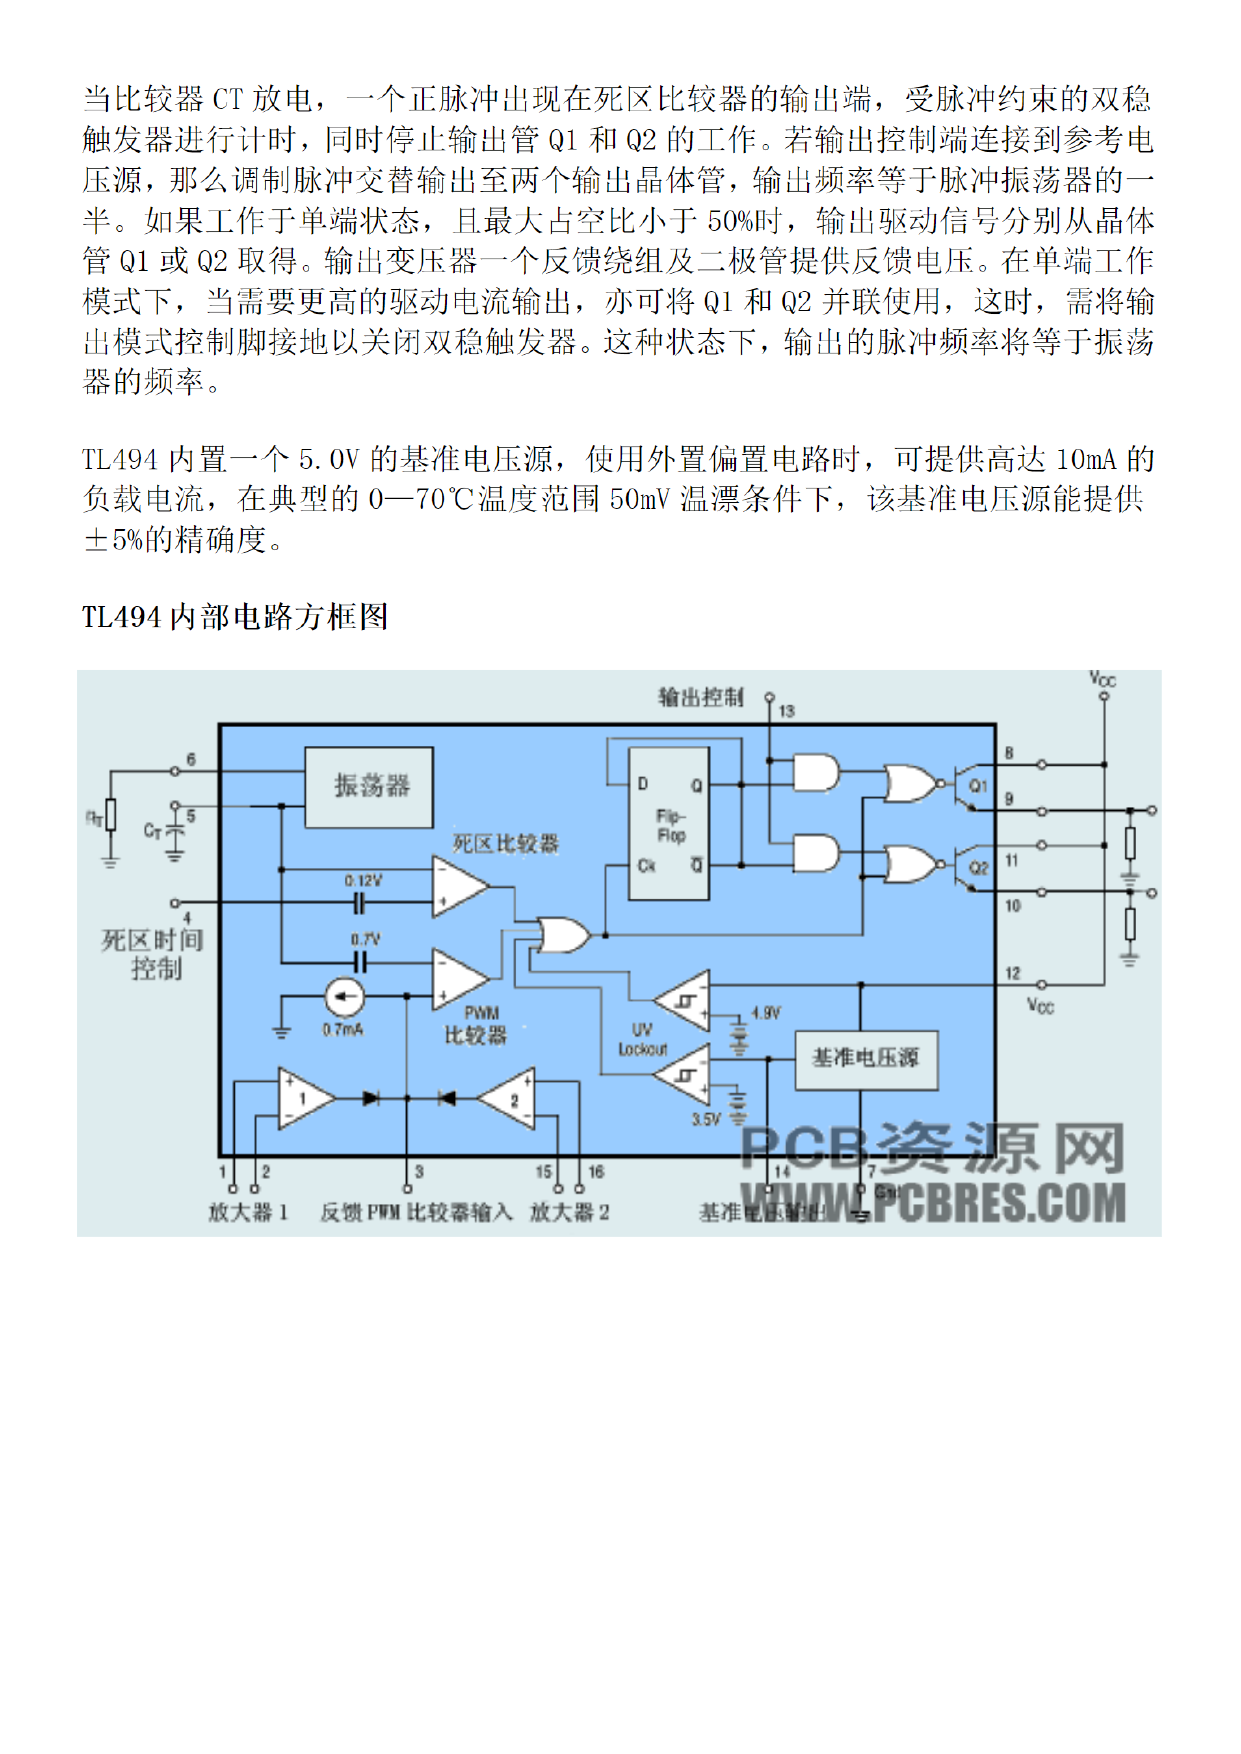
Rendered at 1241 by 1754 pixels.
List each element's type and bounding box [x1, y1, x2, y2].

picture [75, 665, 1166, 1245]
picture [75, 80, 1166, 645]
